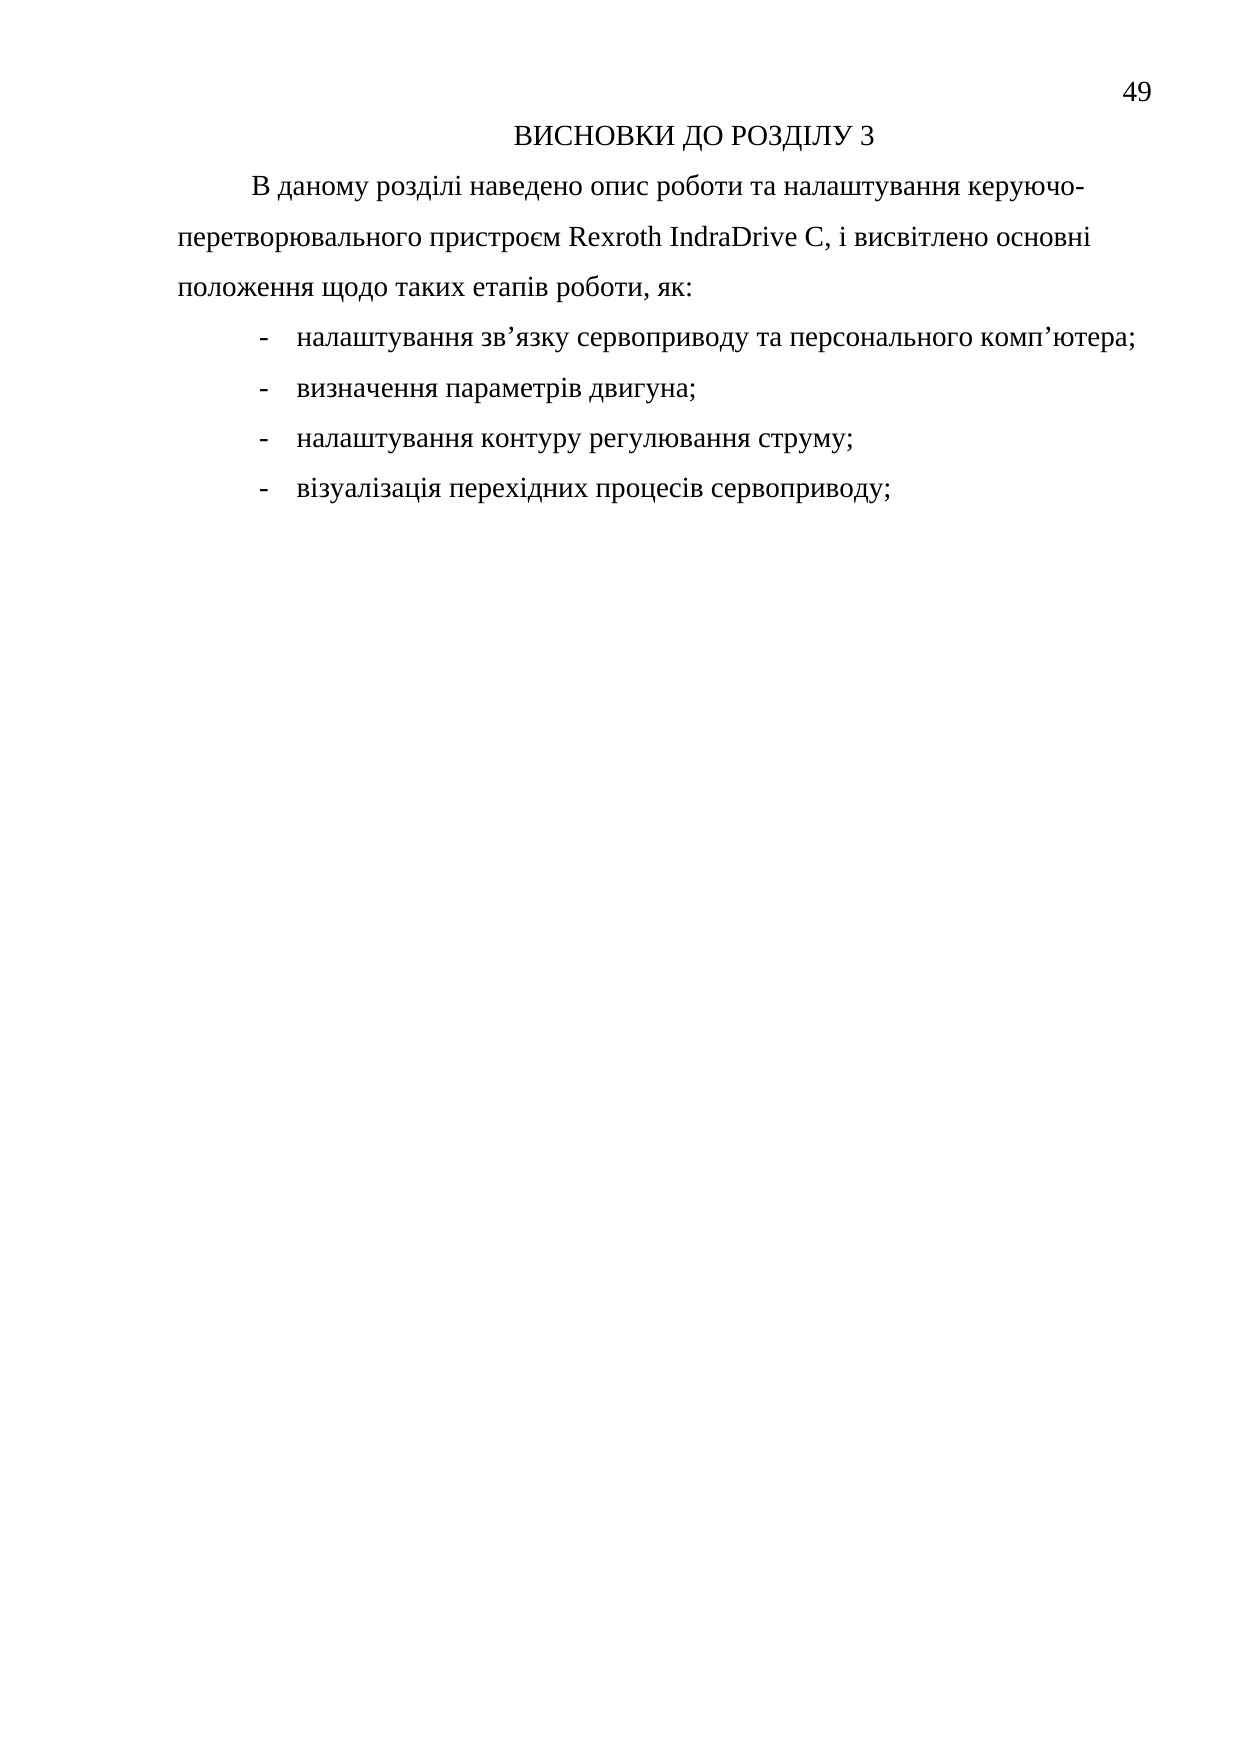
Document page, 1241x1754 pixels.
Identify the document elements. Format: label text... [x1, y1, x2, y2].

list визначення параметрів двигуна; [259, 370, 1152, 403]
list налаштування зв’язку сервоприводу та персонального комп’ютера; [259, 319, 1152, 353]
list налаштування контуру регулювання струму; [259, 420, 1152, 453]
list візуалізація перехідних процесів сервоприводу; [259, 470, 1152, 504]
text Висновки до розділу 3 [177, 118, 1152, 152]
text В даному розділі наведено опис роботи та налаштування керуючо-перетворювального пристроєм Rexroth IndraDrive C, і висвітлено основні положення щодо таких етапів роботи, як: [177, 168, 1152, 303]
